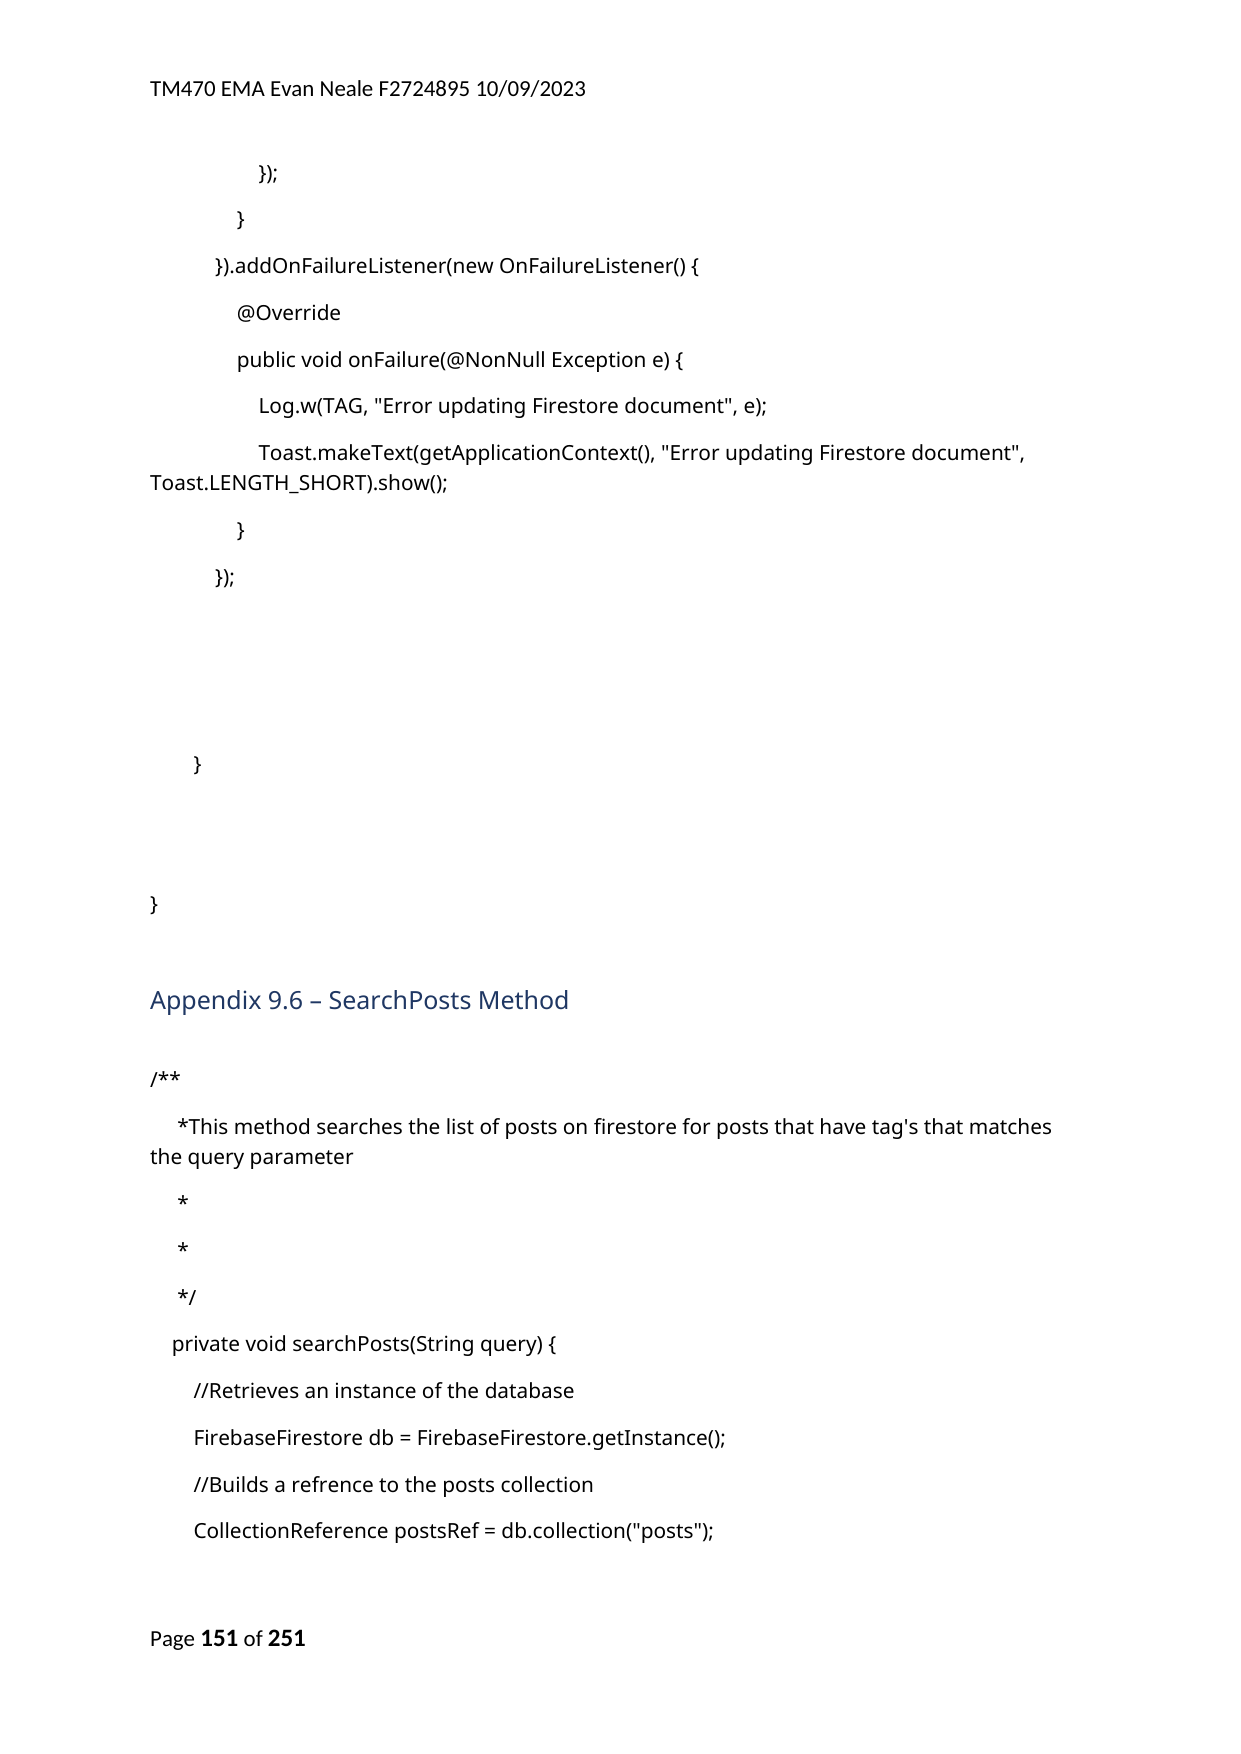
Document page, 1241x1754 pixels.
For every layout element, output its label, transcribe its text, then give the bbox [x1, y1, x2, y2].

text } [150, 749, 1090, 778]
text Log.w(TAG, "Error updating Firestore document", e); [150, 392, 1090, 420]
text * [150, 1236, 1090, 1264]
text //Retrieves an instance of the database [150, 1376, 1090, 1404]
text }); [150, 158, 1090, 186]
subtitle Appendix 9.6 – SearchPosts Method [150, 983, 1090, 1017]
text } [150, 515, 1090, 544]
text private void searchPosts(String query) { [150, 1329, 1090, 1358]
text CollectionReference postsRef = db.collection("posts"); [150, 1516, 1090, 1545]
text /** [150, 1065, 1090, 1094]
text FirebaseFirestore db = FirebaseFirestore.getInstance(); [150, 1423, 1090, 1451]
text //Builds a refrence to the posts collection [150, 1470, 1090, 1498]
text *This method searches the list of posts on firestore for posts that have tag's that matches the query parameter [150, 1112, 1090, 1171]
text } [150, 204, 1090, 233]
text * [150, 1189, 1090, 1217]
text } [150, 889, 1090, 918]
text @Override [150, 298, 1090, 327]
text public void onFailure(@NonNull Exception e) { [150, 345, 1090, 373]
text }); [150, 562, 1090, 591]
text Toast.makeText(getApplicationContext(), "Error updating Firestore document", Toast.LENGTH_SHORT).show(); [150, 438, 1090, 497]
text }).addOnFailureListener(new OnFailureListener() { [150, 251, 1090, 280]
text */ [150, 1283, 1090, 1311]
